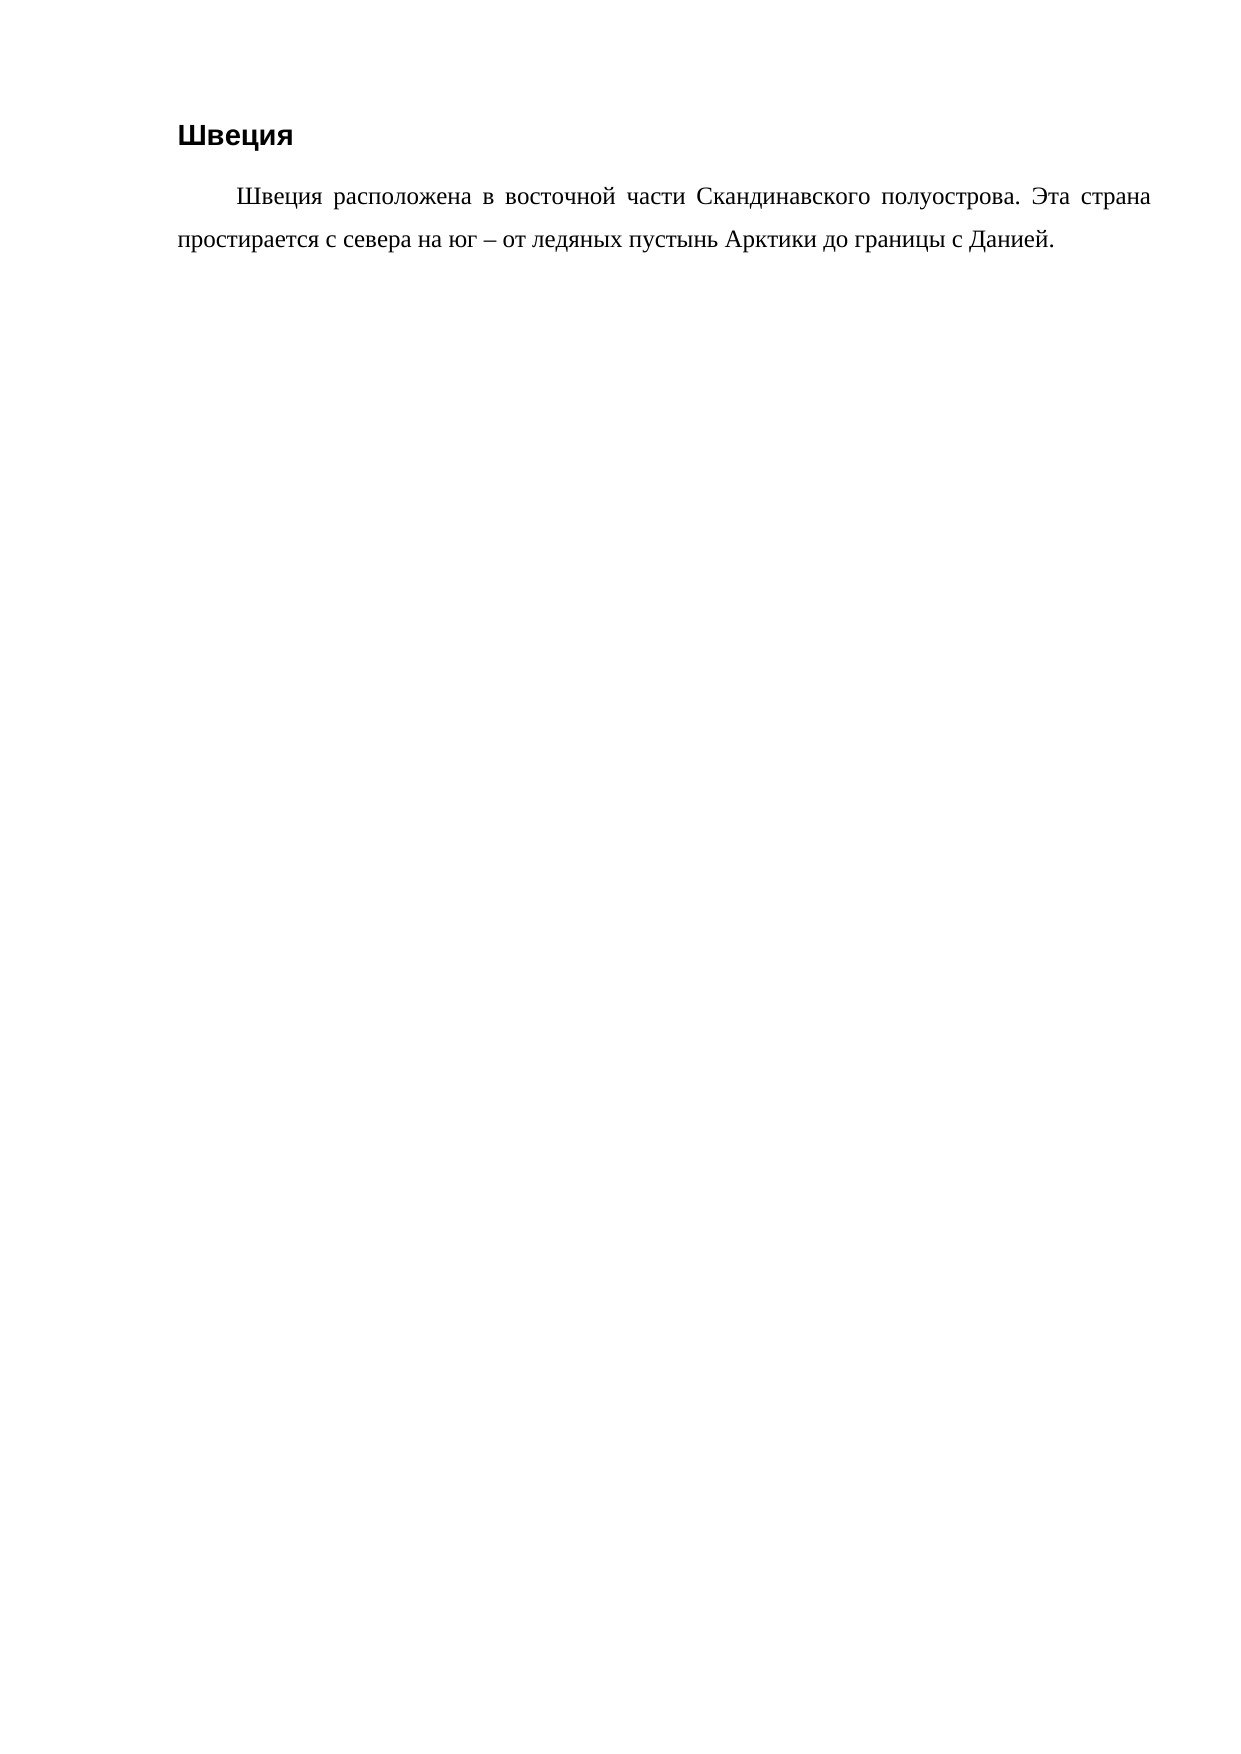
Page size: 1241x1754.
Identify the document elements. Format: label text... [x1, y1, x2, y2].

text Швеция [177, 118, 1152, 152]
text Швеция расположена в восточной части Скандинавского полуострова. Эта страна простирается с севера на юг – от ледяных пустынь Арктики до границы с Данией. [177, 181, 1152, 253]
